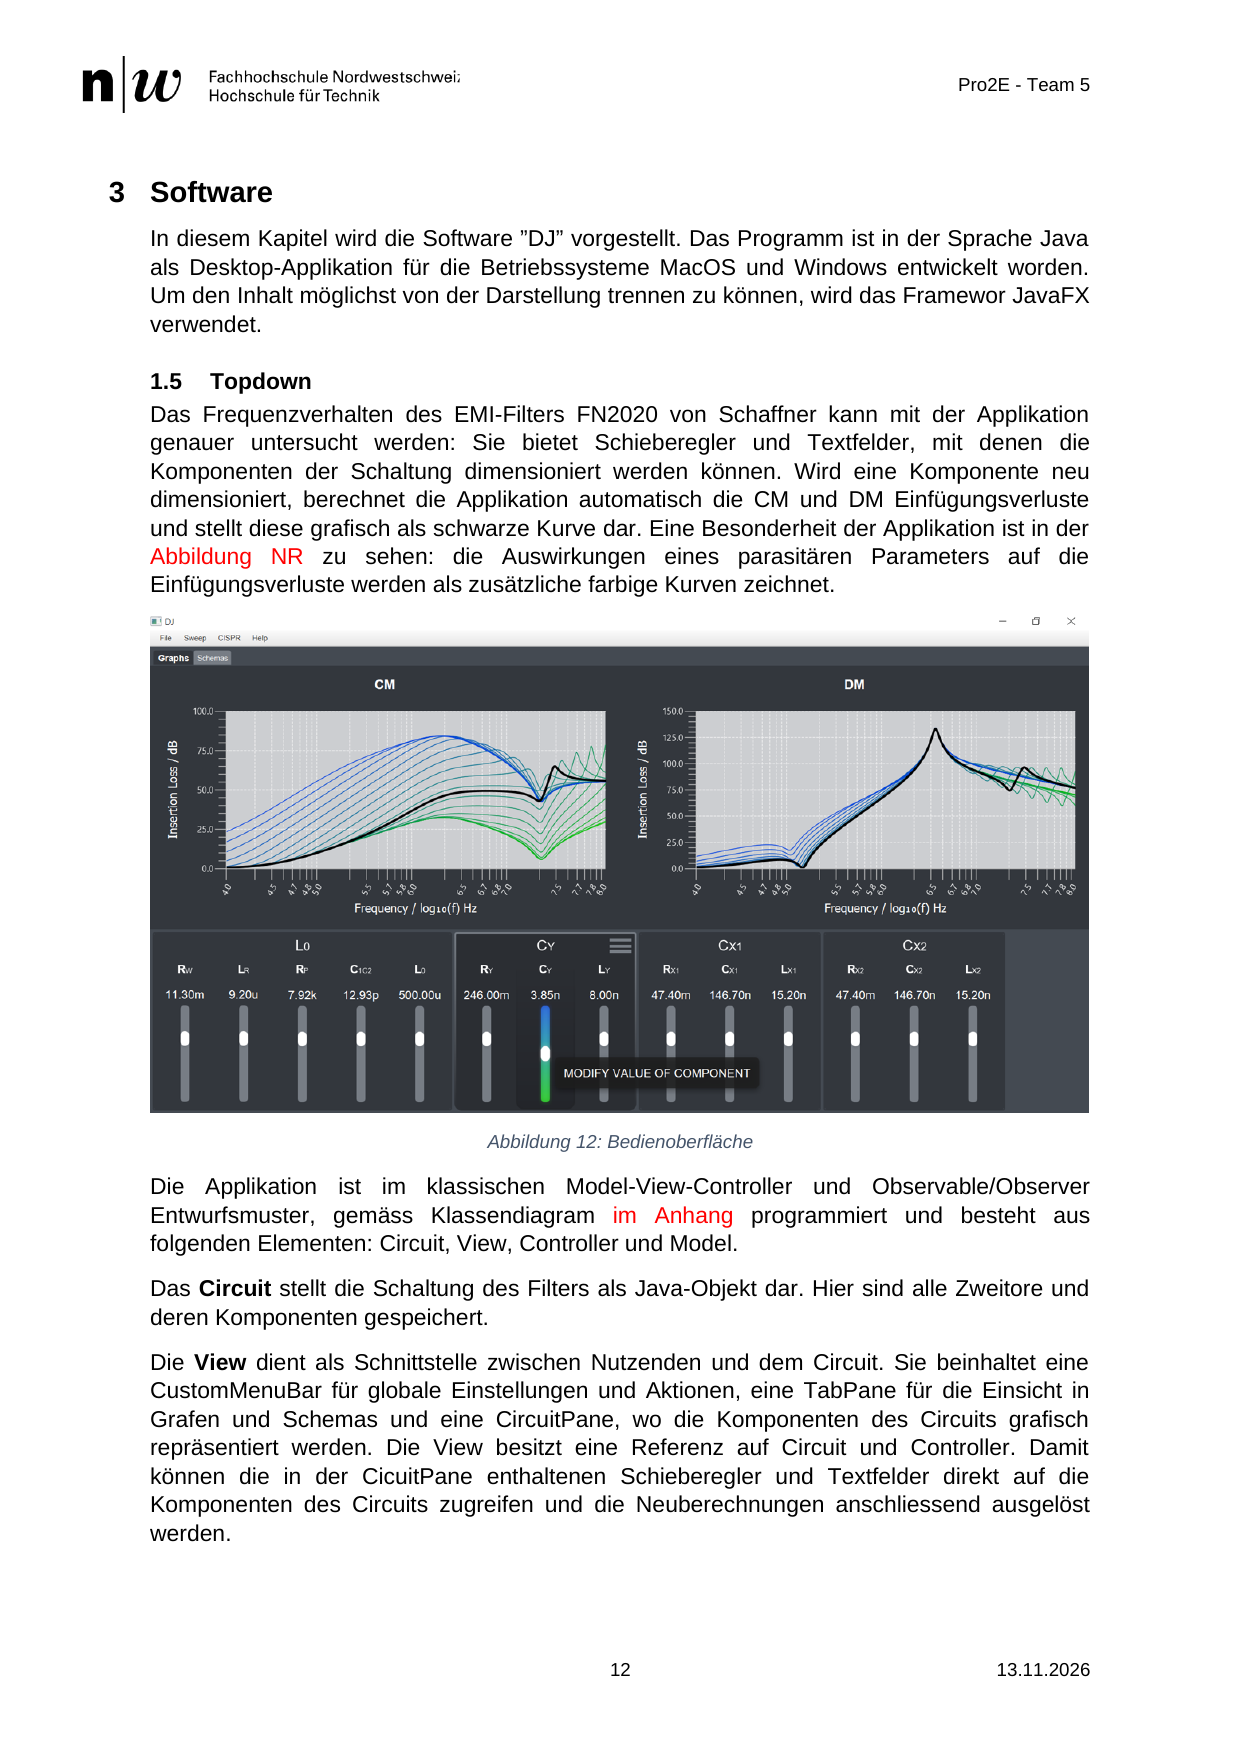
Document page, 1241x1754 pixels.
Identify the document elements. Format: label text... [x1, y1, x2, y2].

text Das Frequenzverhalten des EMI-Filters FN2020 von Schaffner kann mit der Applikation genauer untersucht werden: Sie bietet Schieberegler und Textfelder, mit denen die Komponenten der Schaltung dimensioniert werden können. Wird eine Komponente neu dimensioniert, berechnet die Applikation automatisch die CM und DM Einfügungsverluste und stellt diese grafisch als schwarze Kurve dar. Eine Besonderheit der Applikation ist in der Abbildung NR zu sehen: die Auswirkungen eines parasitären Parameters auf die Einfügungsverluste werden als zusätzliche farbige Kurven zeichnet. [150, 401, 1090, 598]
text Die View dient als Schnittstelle zwischen Nutzenden und dem Circuit. Sie beinhaltet eine CustomMenuBar für globale Einstellungen und Aktionen, eine TabPane für die Einsicht in Grafen und Schemas und eine CircuitPane, wo die Komponenten des Circuits grafisch repräsentiert werden. Die View besitzt eine Referenz auf Circuit und Controller. Damit können die in der CicuitPane enthaltenen Schieberegler und Textfelder direkt auf die Komponenten des Circuits zugreifen und die Neuberechnungen anschliessend ausgelöst werden. [150, 1349, 1090, 1546]
picture [81, 56, 460, 113]
text Abbildung 12: Bedienoberfläche [150, 1131, 1090, 1152]
subtitle Topdown [150, 368, 312, 395]
text In diesem Kapitel wird die Software ”DJ” vorgestellt. Das Programm ist in der Sprache Java als Desktop-Applikation für die Betriebssysteme MacOS und Windows entwickelt worden. Um den Inhalt möglichst von der Darstellung trennen zu können, wird das Framewor JavaFX verwendet. [150, 225, 1090, 337]
subtitle Software [109, 175, 1090, 208]
text Das Circuit stellt die Schaltung des Filters als Java-Objekt dar. Hier sind alle Zweitore und deren Komponenten gespeichert. [150, 1275, 1090, 1330]
text Die Applikation ist im klassischen Model-View-Controller und Observable/Observer Entwurfsmuster, gemäss Klassendiagram im Anhang programmiert und besteht aus folgenden Elementen: Circuit, View, Controller und Model. [150, 1173, 1090, 1257]
picture [150, 616, 1091, 1113]
